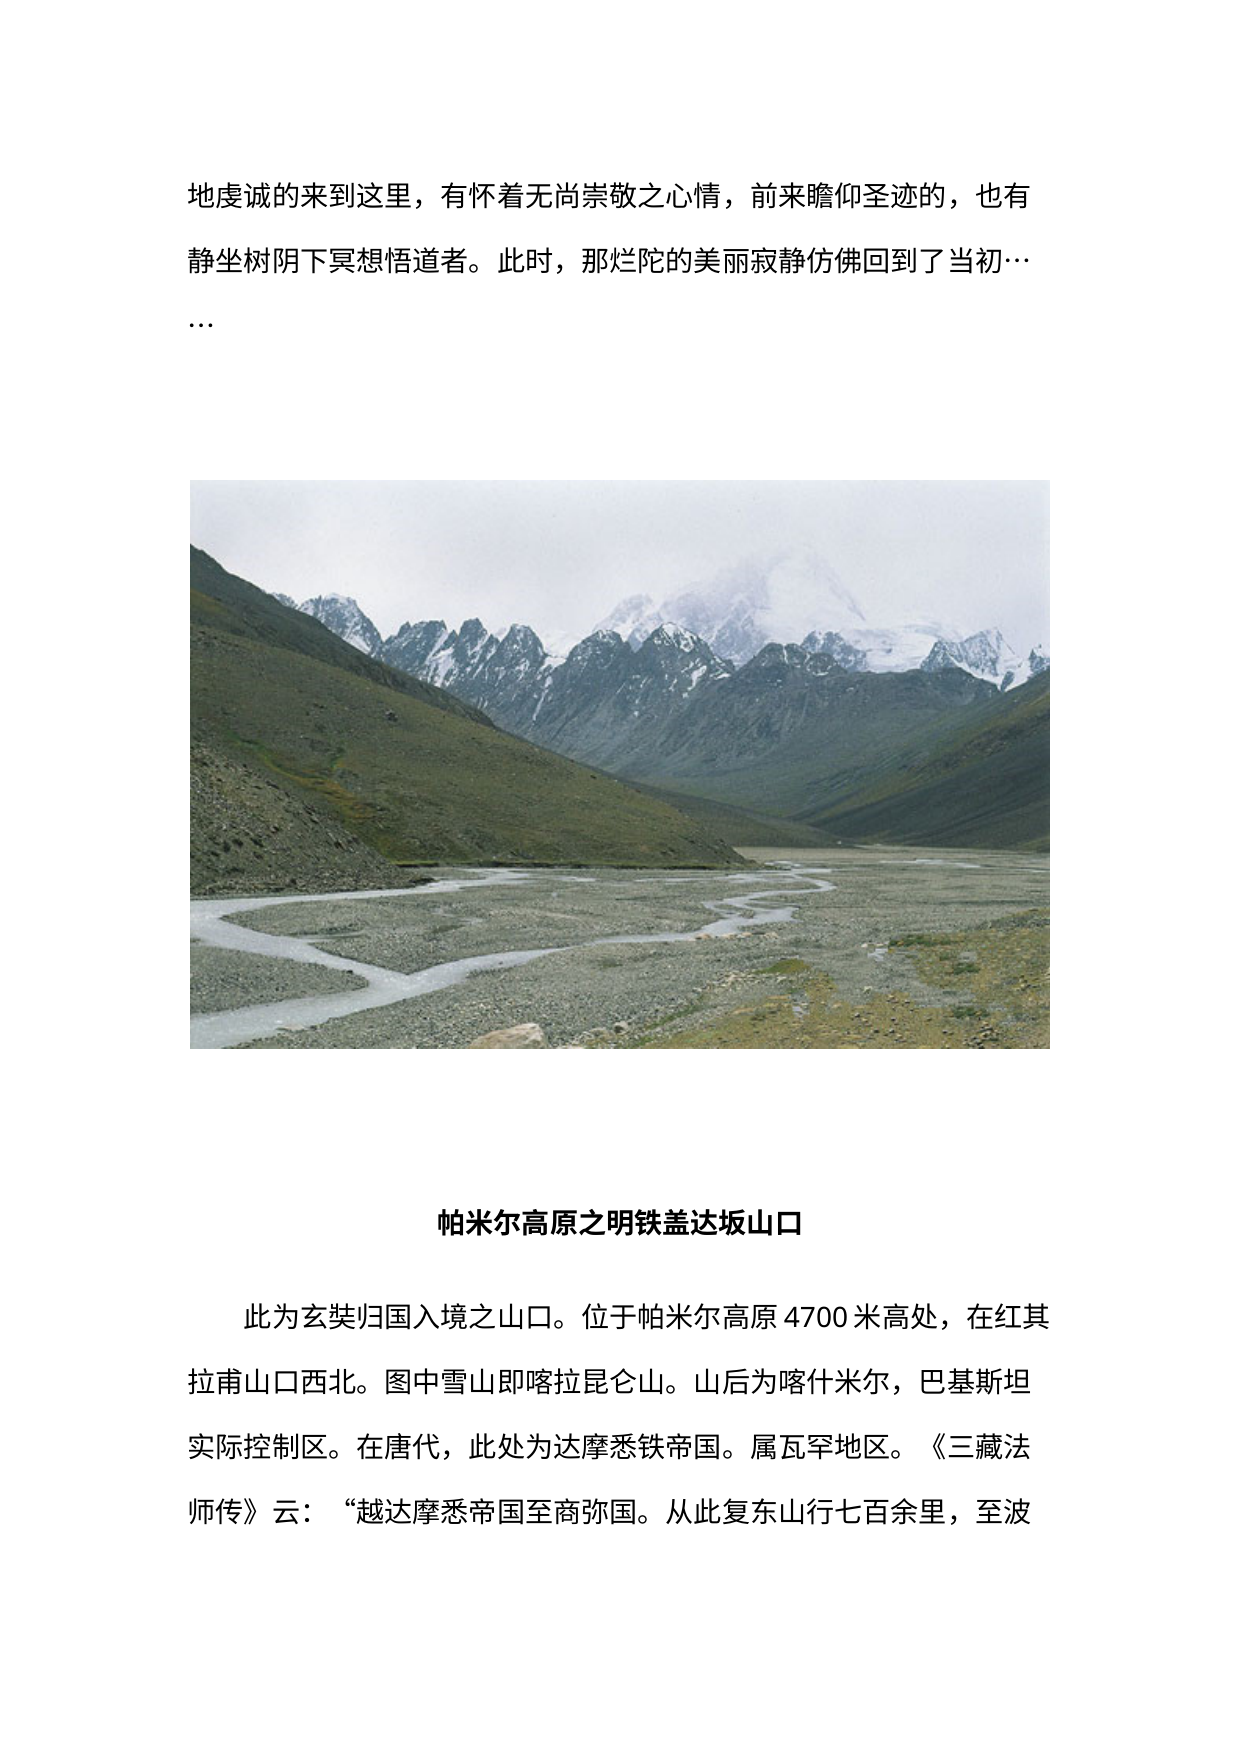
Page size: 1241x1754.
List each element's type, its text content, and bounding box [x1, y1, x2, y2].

text 帕米尔高原之明铁盖达坂山口 [187, 1189, 1053, 1254]
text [187, 1283, 1053, 1543]
picture [190, 480, 1050, 1049]
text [187, 162, 1053, 357]
